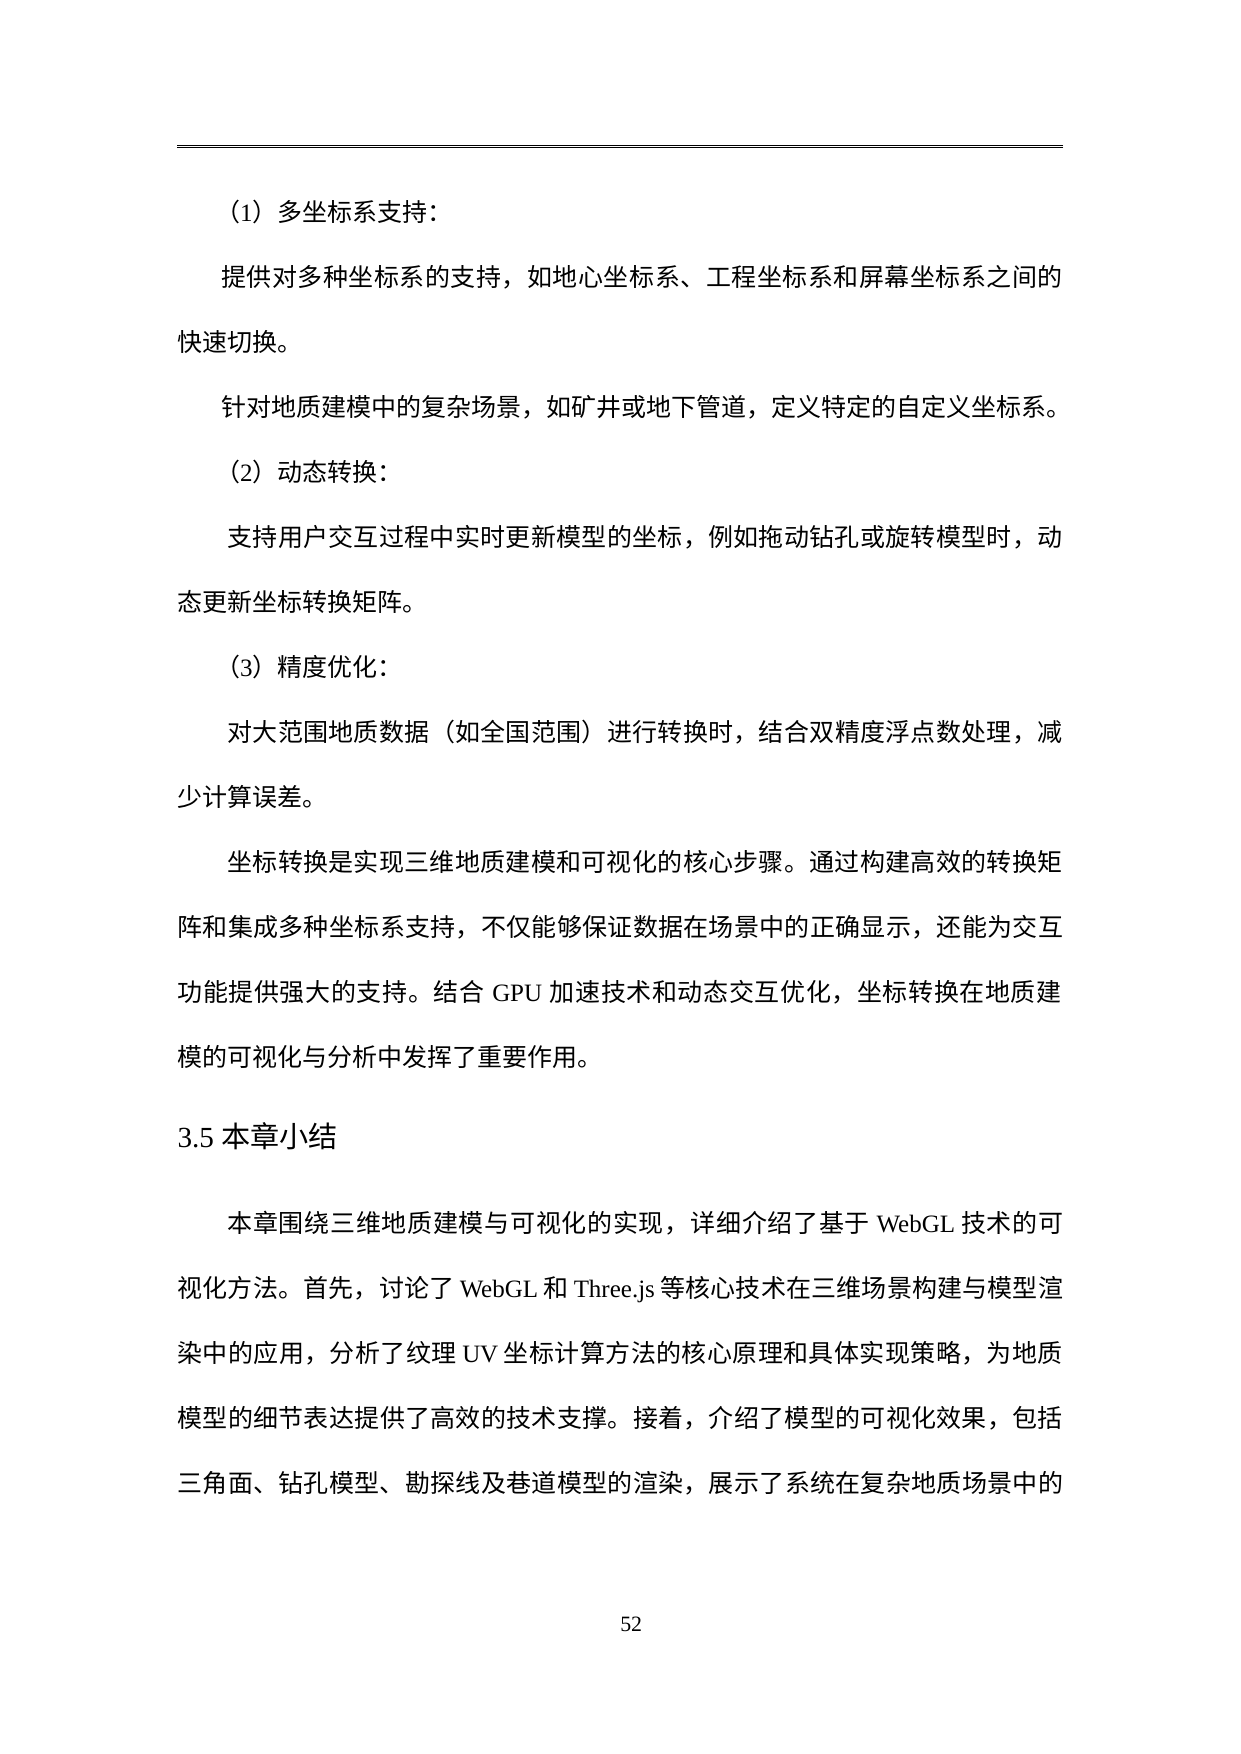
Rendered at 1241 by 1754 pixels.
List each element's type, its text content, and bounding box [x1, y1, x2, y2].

text 提供对多种坐标系的支持，如地心坐标系、工程坐标系和屏幕坐标系之间的快速切换。 [177, 243, 1063, 373]
text （2）动态转换： [177, 438, 1063, 503]
text （3）精度优化： [177, 633, 1063, 698]
text 3.5 本章小结 [177, 1113, 1063, 1156]
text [177, 1189, 1063, 1514]
text （1）多坐标系支持： [177, 178, 1063, 243]
text 针对地质建模中的复杂场景，如矿井或地下管道，定义特定的自定义坐标系。 [177, 373, 1063, 438]
text 坐标转换是实现三维地质建模和可视化的核心步骤。通过构建高效的转换矩阵和集成多种坐标系支持，不仅能够保证数据在场景中的正确显示，还能为交互功能提供强大的支持。结合 GPU 加速技术和动态交互优化，坐标转换在地质建模的可视化与分析中发挥了重要作用。 [177, 828, 1063, 1088]
text 支持用户交互过程中实时更新模型的坐标，例如拖动钻孔或旋转模型时，动态更新坐标转换矩阵。 [177, 503, 1063, 633]
text 对大范围地质数据（如全国范围）进行转换时，结合双精度浮点数处理，减少计算误差。 [177, 698, 1063, 828]
